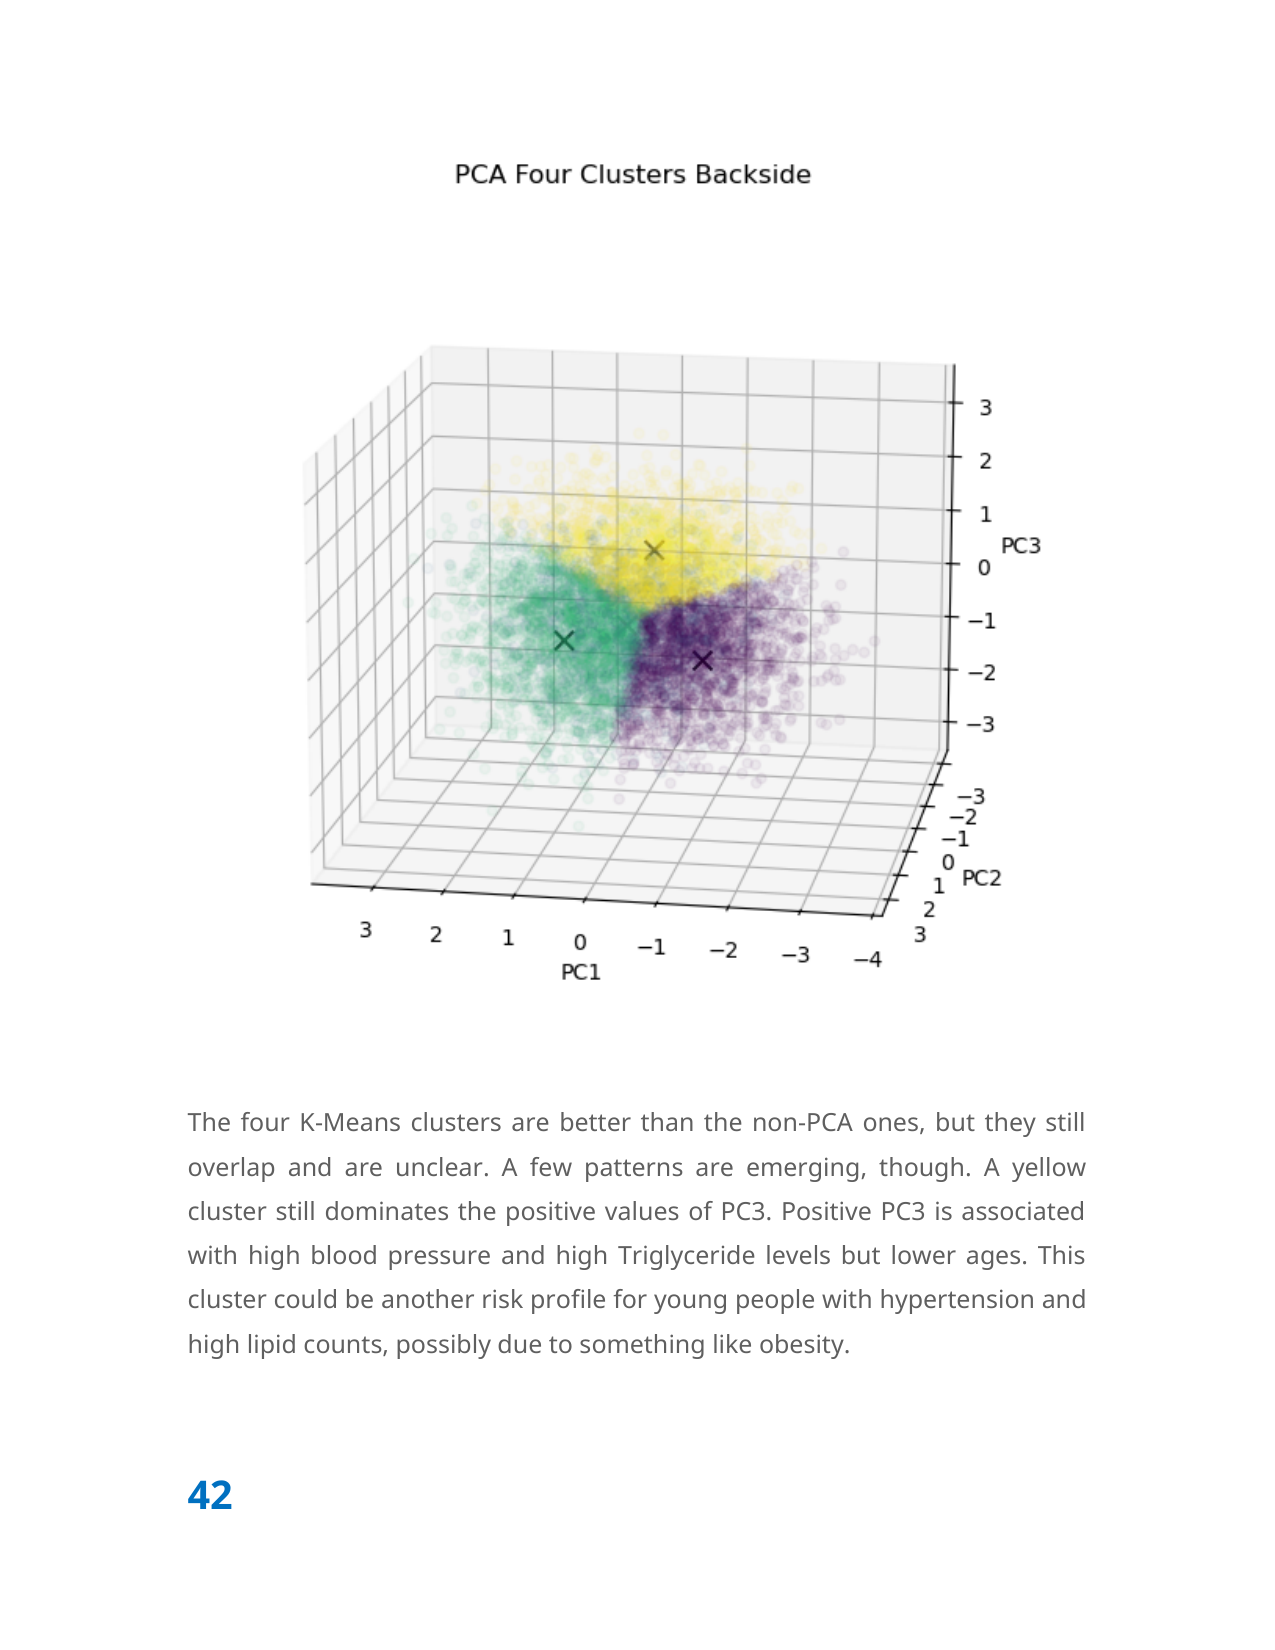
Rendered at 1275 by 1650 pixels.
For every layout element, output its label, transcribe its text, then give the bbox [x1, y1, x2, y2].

picture [187, 150, 1078, 1074]
text The four K-Means clusters are better than the non-PCA ones, but they still overlap and are unclear. A few patterns are emerging, though. A yellow cluster still dominates the positive values of PC3. Positive PC3 is associated with high blood pressure and high Triglyceride levels but lower ages. This cluster could be another risk profile for young people with hypertension and high lipid counts, possibly due to something like obesity. [187, 1105, 1087, 1360]
